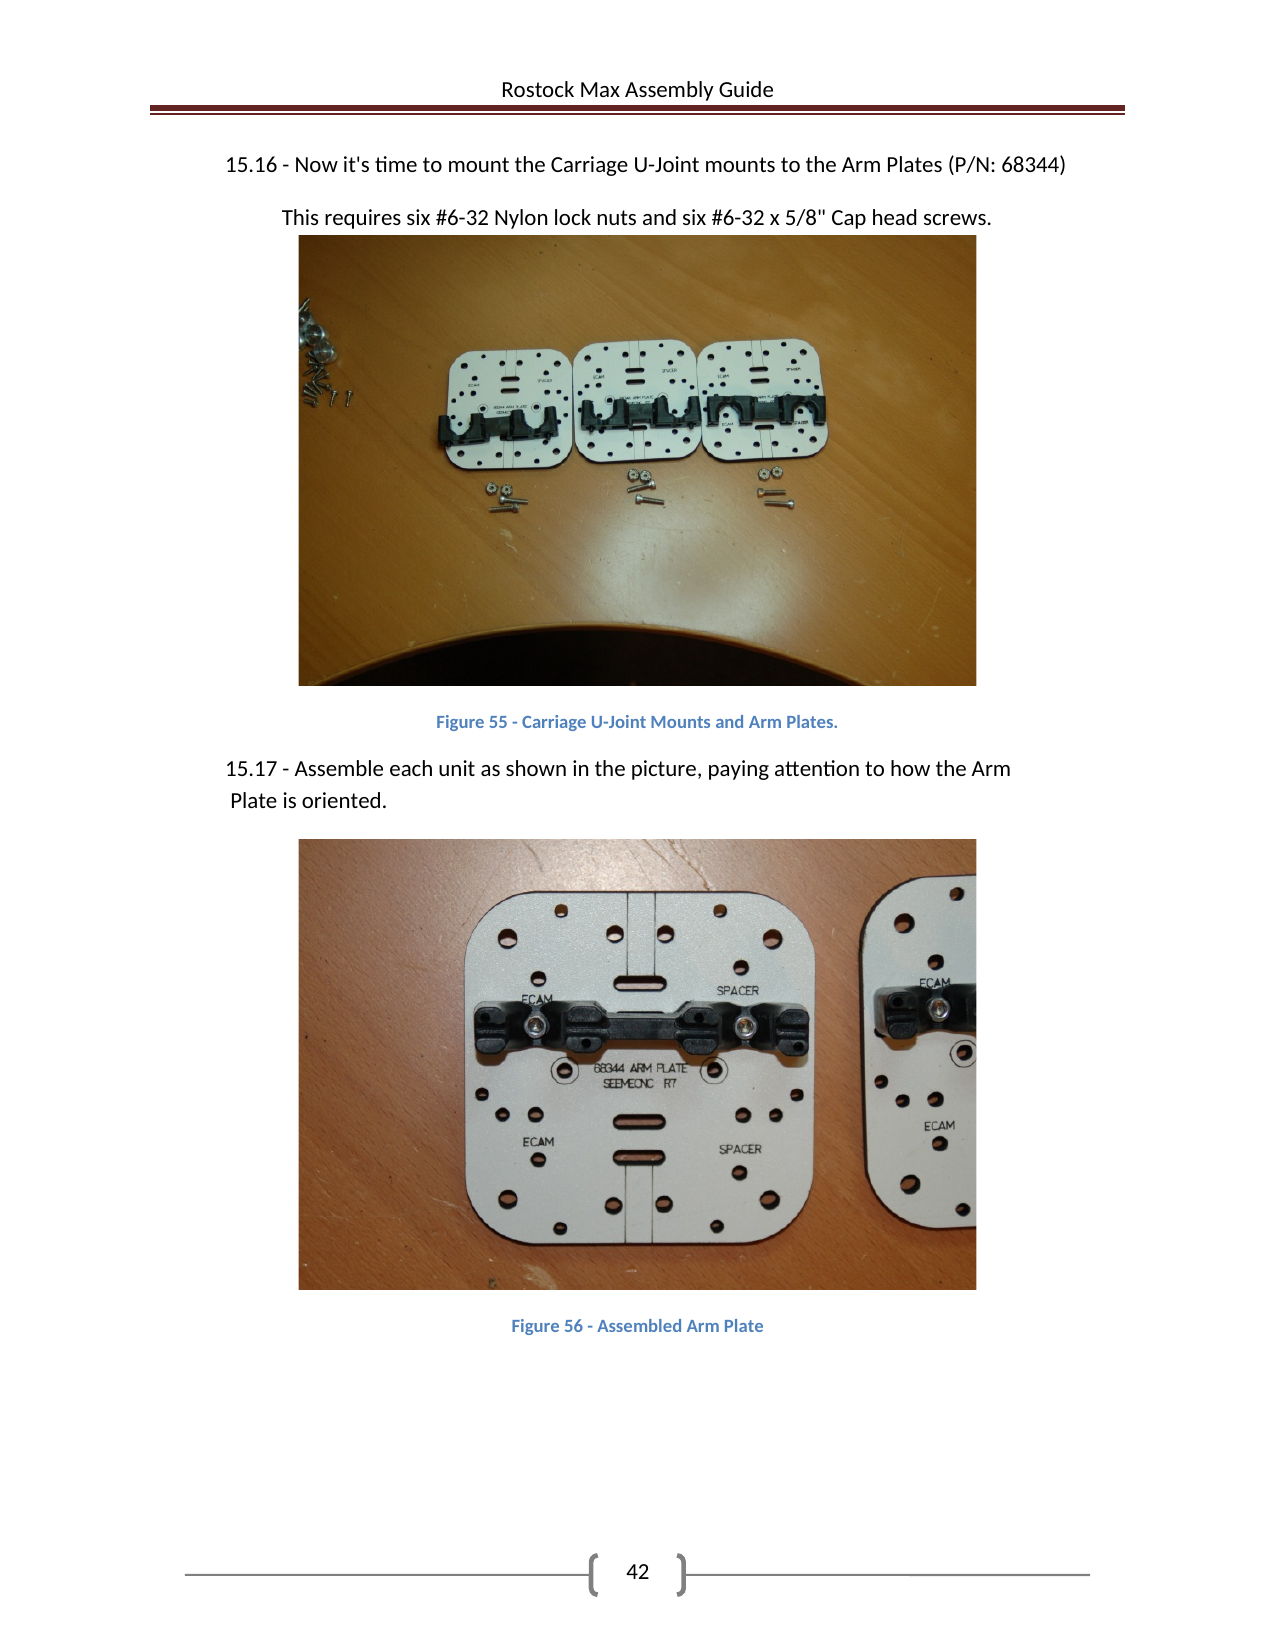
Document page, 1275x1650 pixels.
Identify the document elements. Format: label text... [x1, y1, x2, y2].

text Figure 55 - Carriage U-Joint Mounts and Arm Plates. [150, 710, 1125, 733]
picture [298, 235, 977, 686]
picture [298, 839, 977, 1290]
text Figure 56 - Assembled Arm Plate [150, 1314, 1125, 1337]
text 15.17 - Assemble each unit as shown in the picture, paying attention to how the Arm Plate is oriented. [150, 754, 1125, 814]
text 15.16 - Now it's time to mount the Carriage U-Joint mounts to the Arm Plates (P/N: 68344) [150, 150, 1125, 178]
